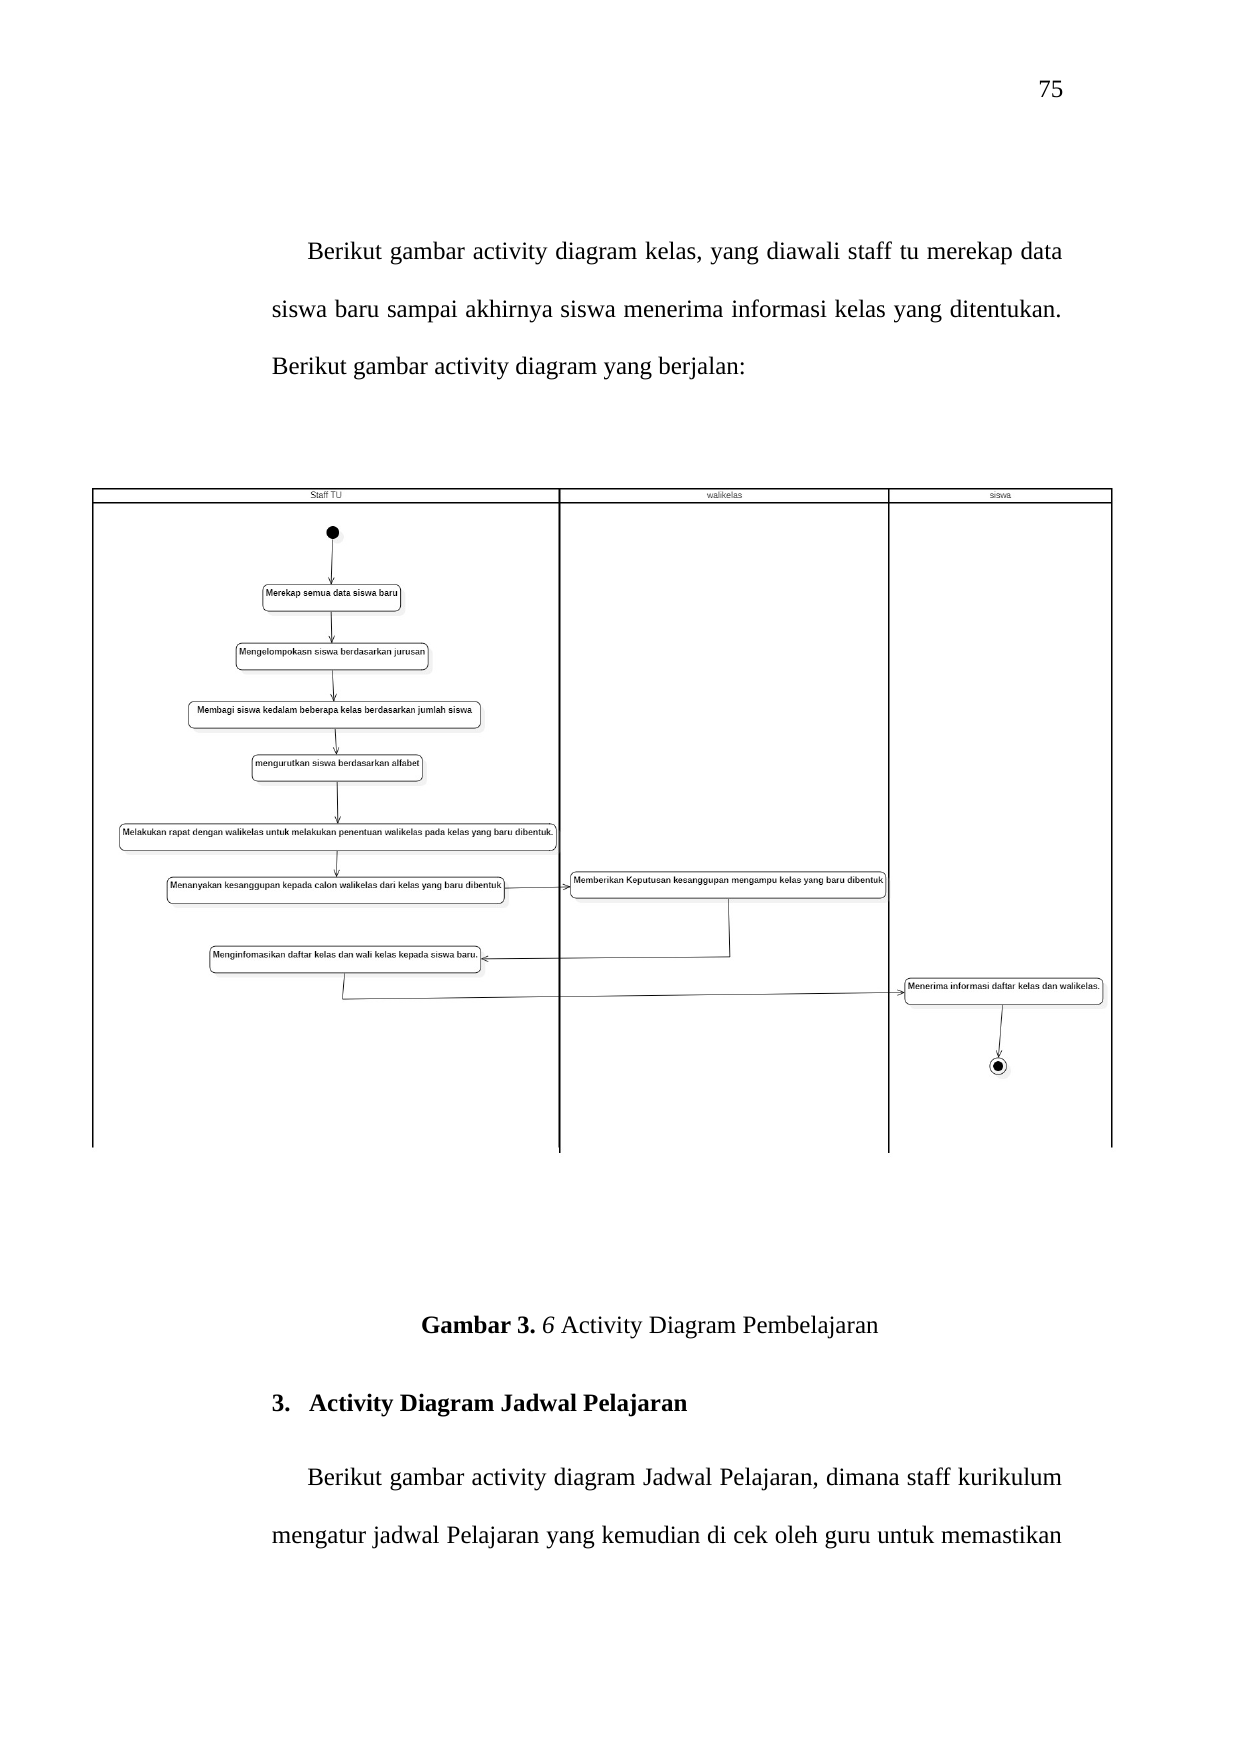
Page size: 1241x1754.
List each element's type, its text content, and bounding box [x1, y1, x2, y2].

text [272, 1462, 1063, 1548]
text Berikut gambar activity diagram kelas, yang diawali staff tu merekap data siswa baru sampai akhirnya siswa menerima informasi kelas yang ditentukan. Berikut gambar activity diagram yang berjalan: [272, 236, 1063, 380]
picture [87, 483, 1138, 1179]
text Gambar 3. 6 Activity Diagram Pembelajaran [236, 1310, 1063, 1338]
list Activity Diagram Jadwal Pelajaran [272, 1388, 1063, 1417]
